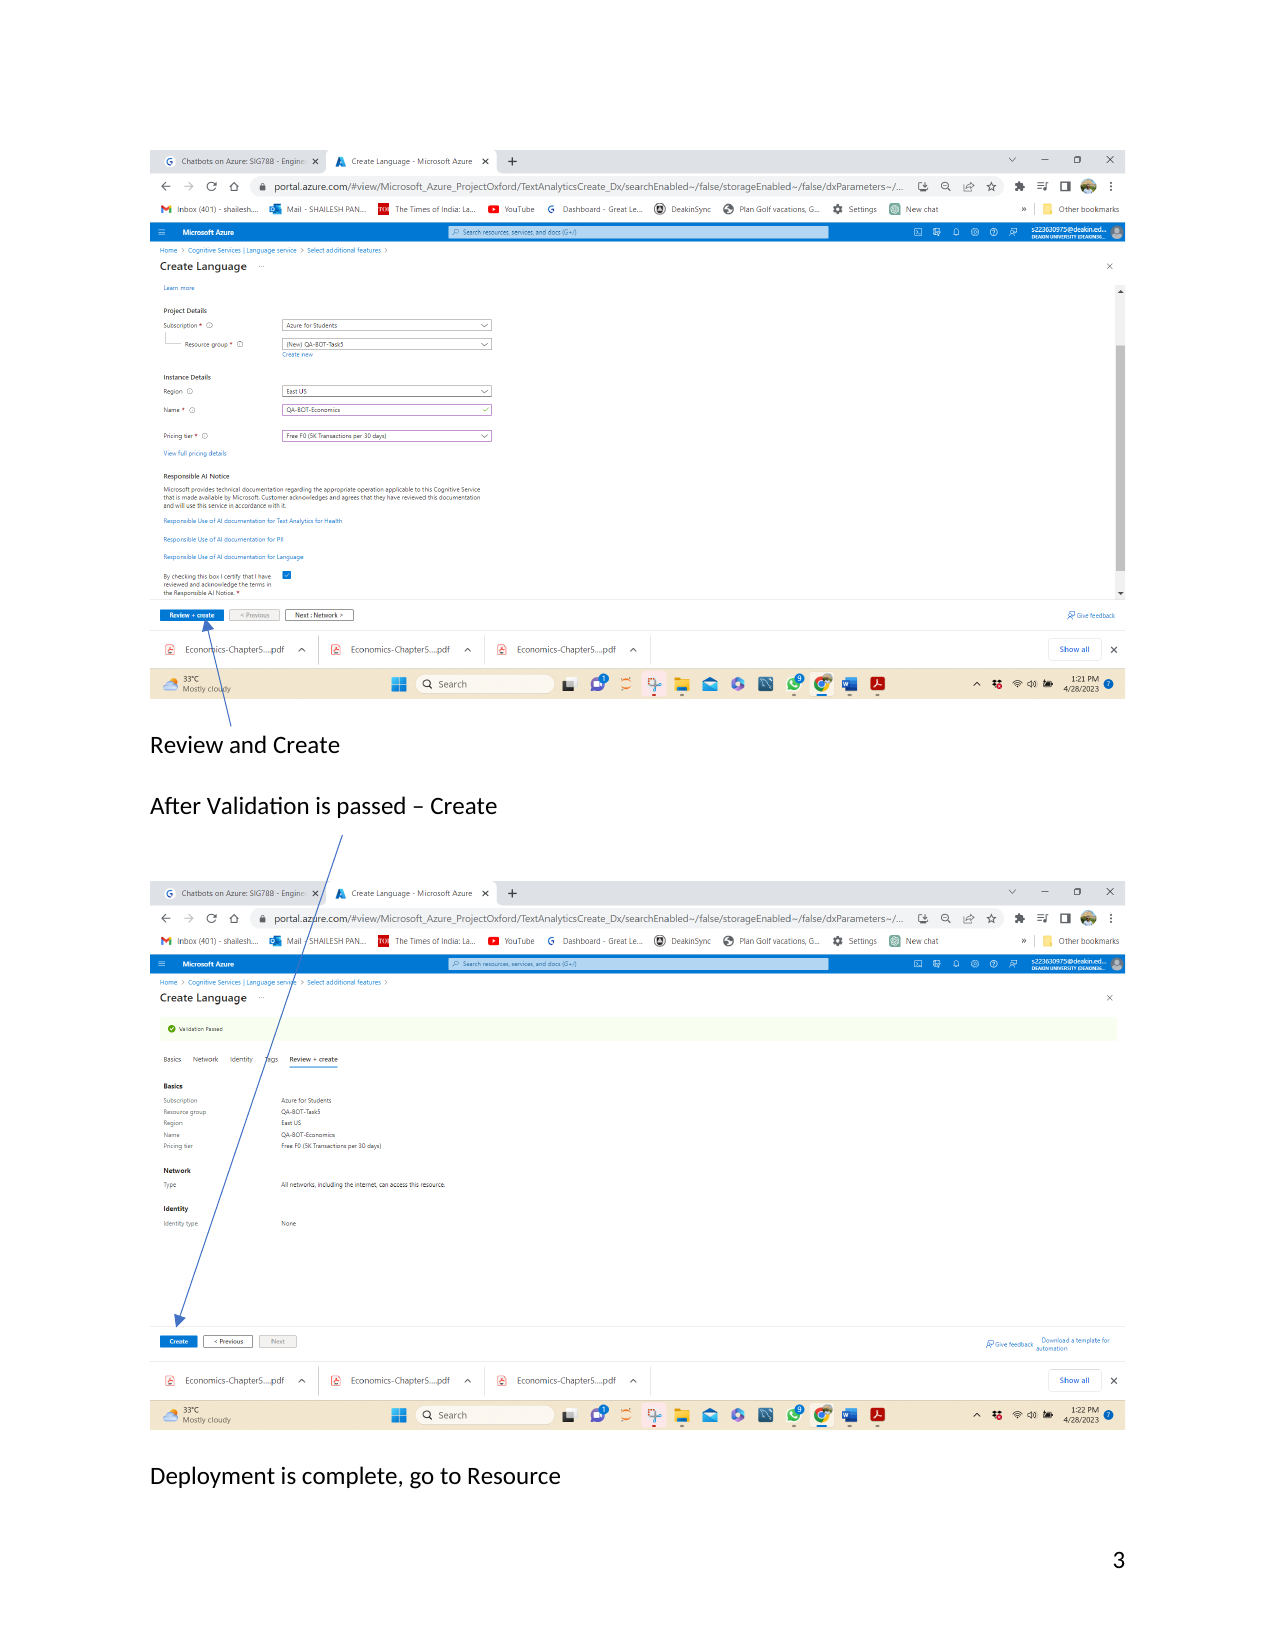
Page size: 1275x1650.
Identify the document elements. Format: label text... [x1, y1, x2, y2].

text Deployment is complete, go to Resource [150, 1461, 1125, 1491]
text Review and Create [150, 729, 1125, 759]
picture [150, 150, 1125, 699]
picture [150, 881, 1125, 1430]
text After Validation is passed – Create [150, 790, 1125, 821]
